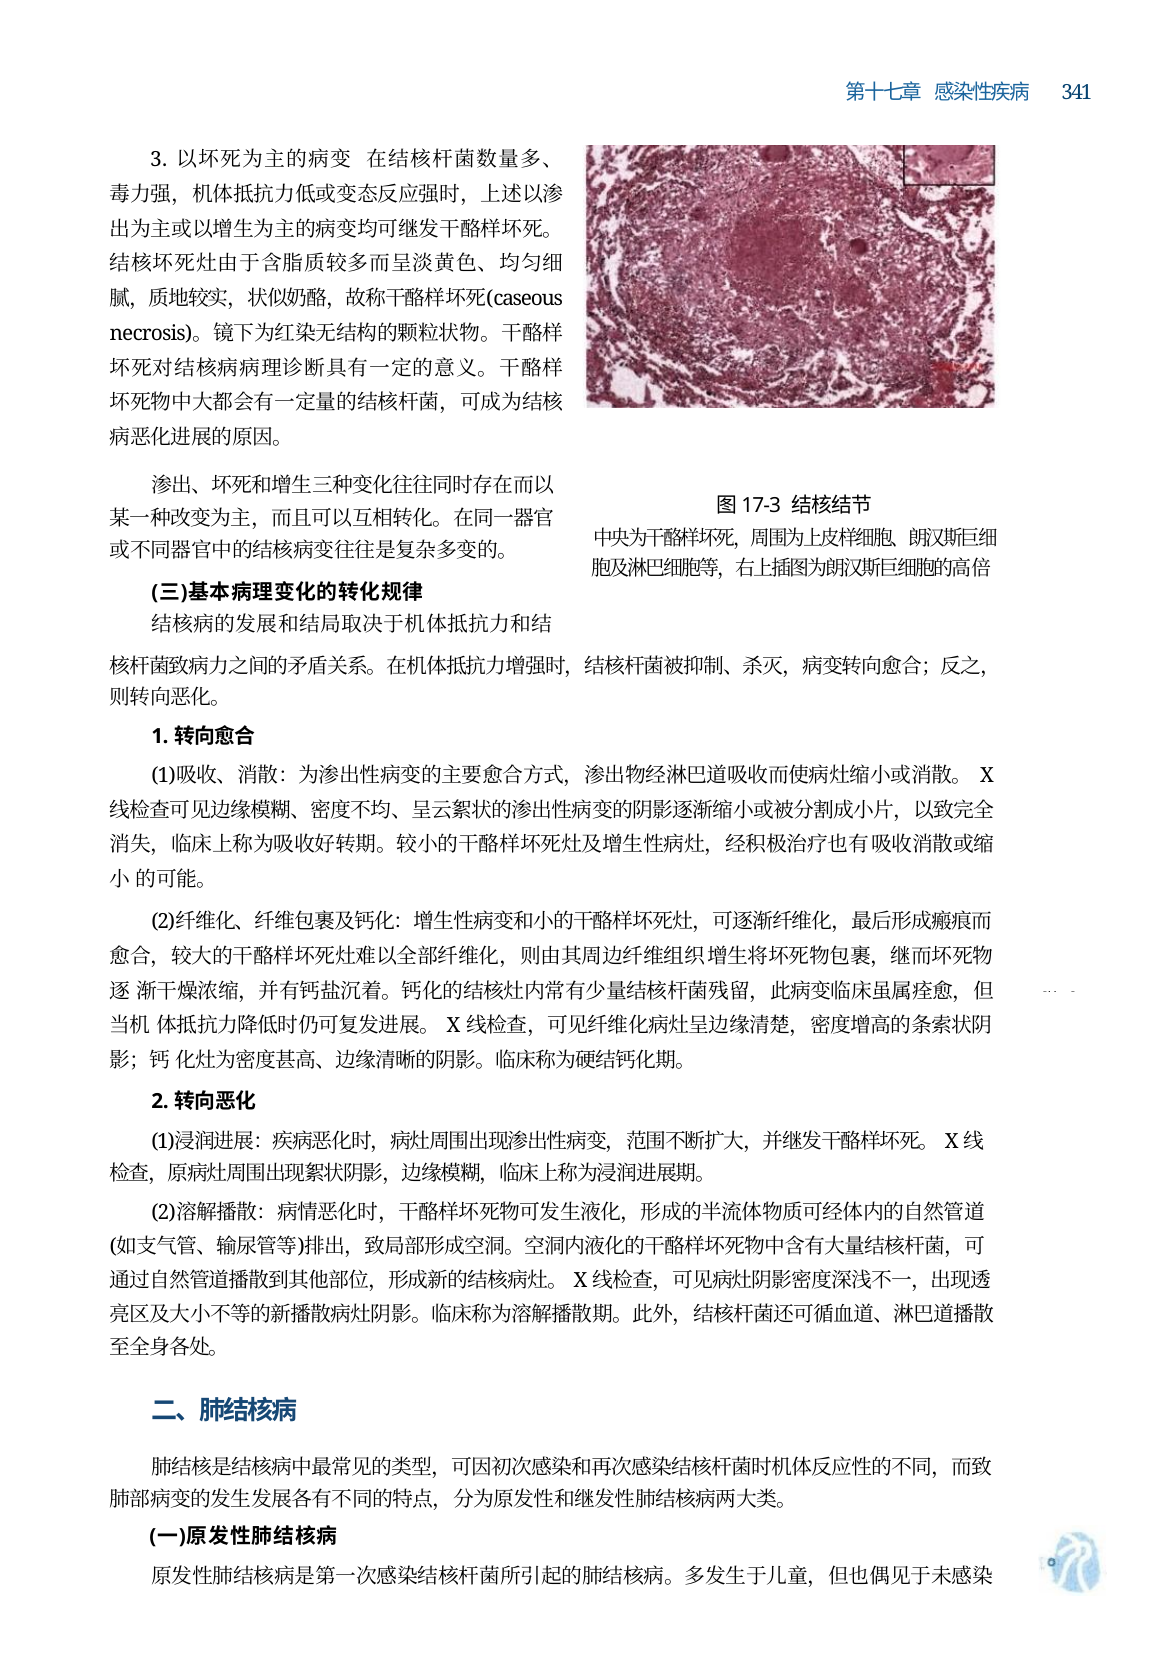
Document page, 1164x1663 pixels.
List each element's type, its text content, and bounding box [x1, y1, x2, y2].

text 图17-3 结核结节 [716, 490, 1107, 518]
picture [582, 145, 1001, 408]
text 核杆菌致病力之间的矛盾关系。在机体抵抗力增强时，结核杆菌被抑制、杀灭，病变转向愈合；反之， 则转向恶化。 [109, 650, 1003, 710]
text 第十七章 感染性疾病 341 [109, 78, 1094, 105]
text 结核病的发展和结局取决于机体抵抗力和结 [151, 613, 572, 636]
text (2)溶解播散：病情恶化时，干酪样坏死物可发生液化，形成的半流体物质可经体内的自然管道 (如支气管、输尿管等)排出，致局部形成空洞。空洞内液化的干酪样坏死物中含有大量结核杆菌，可 通过自然管道播散到其他部位，形成新的结核病灶。 X 线检查，可见病灶阴影密度深浅不一，出现透 亮区及大小不等的新播散病灶阴影。临床称为溶解播散期。此外，结核杆菌还可循血道、淋巴道播散 至全身各处。 [109, 1195, 995, 1361]
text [109, 1559, 993, 1589]
text 肺结核是结核病中最常见的类型，可因初次感染和再次感染结核杆菌时机体反应性的不同，而致 肺部病变的发生发展各有不同的特点，分为原发性和继发性肺结核病两大类。 [109, 1450, 993, 1512]
picture [1038, 1525, 1107, 1596]
text 3. 以坏死为主的病变 在结核杆菌数量多、 毒力强，机体抵抗力低或变态反应强时，上述以渗 出为主或以增生为主的病变均可继发干酪样坏死。 结核坏死灶由于含脂质较多而呈淡黄色、均匀细 腻，质地较实，状似奶酪，故称干酪样坏死(caseous necrosis)。镜下为红染无结构的颗粒状物。干酪样 坏死对结核病病理诊断具有一定的意义。干酪样 坏死物中大都会有一定量的结核杆菌，可成为结核 病恶化进展的原因。 [109, 143, 564, 450]
text (一)原发性肺结核病 [149, 1521, 1107, 1549]
text (2)纤维化、纤维包裹及钙化：增生性病变和小的干酪样坏死灶，可逐渐纤维化，最后形成瘢痕而 愈合，较大的干酪样坏死灶难以全部纤维化，则由其周边纤维组织增生将坏死物包裹，继而坏死物逐 渐干燥浓缩，并有钙盐沉着。钙化的结核灶内常有少量结核杆菌残留，此病变临床虽属痊愈，但当机 体抵抗力降低时仍可复发进展。 X 线检查，可见纤维化病灶呈边缘清楚，密度增高的条索状阴影；钙 化灶为密度甚高、边缘清晰的阴影。临床称为硬结钙化期。 [109, 905, 994, 1073]
text (三)基本病理变化的转化规律 [151, 577, 572, 605]
text 1. 转向愈合 [151, 721, 1107, 749]
text (1)浸润进展：疾病恶化时，病灶周围出现渗出性病变，范围不断扩大，并继发干酪样坏死。 X 线 检查，原病灶周围出现絮状阴影，边缘模糊，临床上称为浸润进展期。 [109, 1125, 989, 1186]
text 2. 转向恶化 [151, 1086, 1107, 1114]
text 二、肺结核病 [151, 1392, 1107, 1426]
text 胞及淋巴细胞等，右上插图为朗汉斯巨细胞的高倍 [591, 553, 1107, 580]
text 渗出、坏死和增生三种变化往往同时存在而以 某一种改变为主，而且可以互相转化。在同一器官 或不同器官中的结核病变往往是复杂多变的。 [109, 468, 555, 564]
text (1)吸收、消散：为渗出性病变的主要愈合方式，渗出物经淋巴道吸收而使病灶缩小或消散。 X 线检查可见边缘模糊、密度不均、呈云絮状的渗出性病变的阴影逐渐缩小或被分割成小片，以致完全 消失，临床上称为吸收好转期。较小的干酪样坏死灶及增生性病灶，经积极治疗也有吸收消散或缩小 的可能。 [109, 759, 994, 892]
text 中央为干酪样坏死，周围为上皮样细胞、朗汉斯巨细 [593, 524, 1107, 551]
